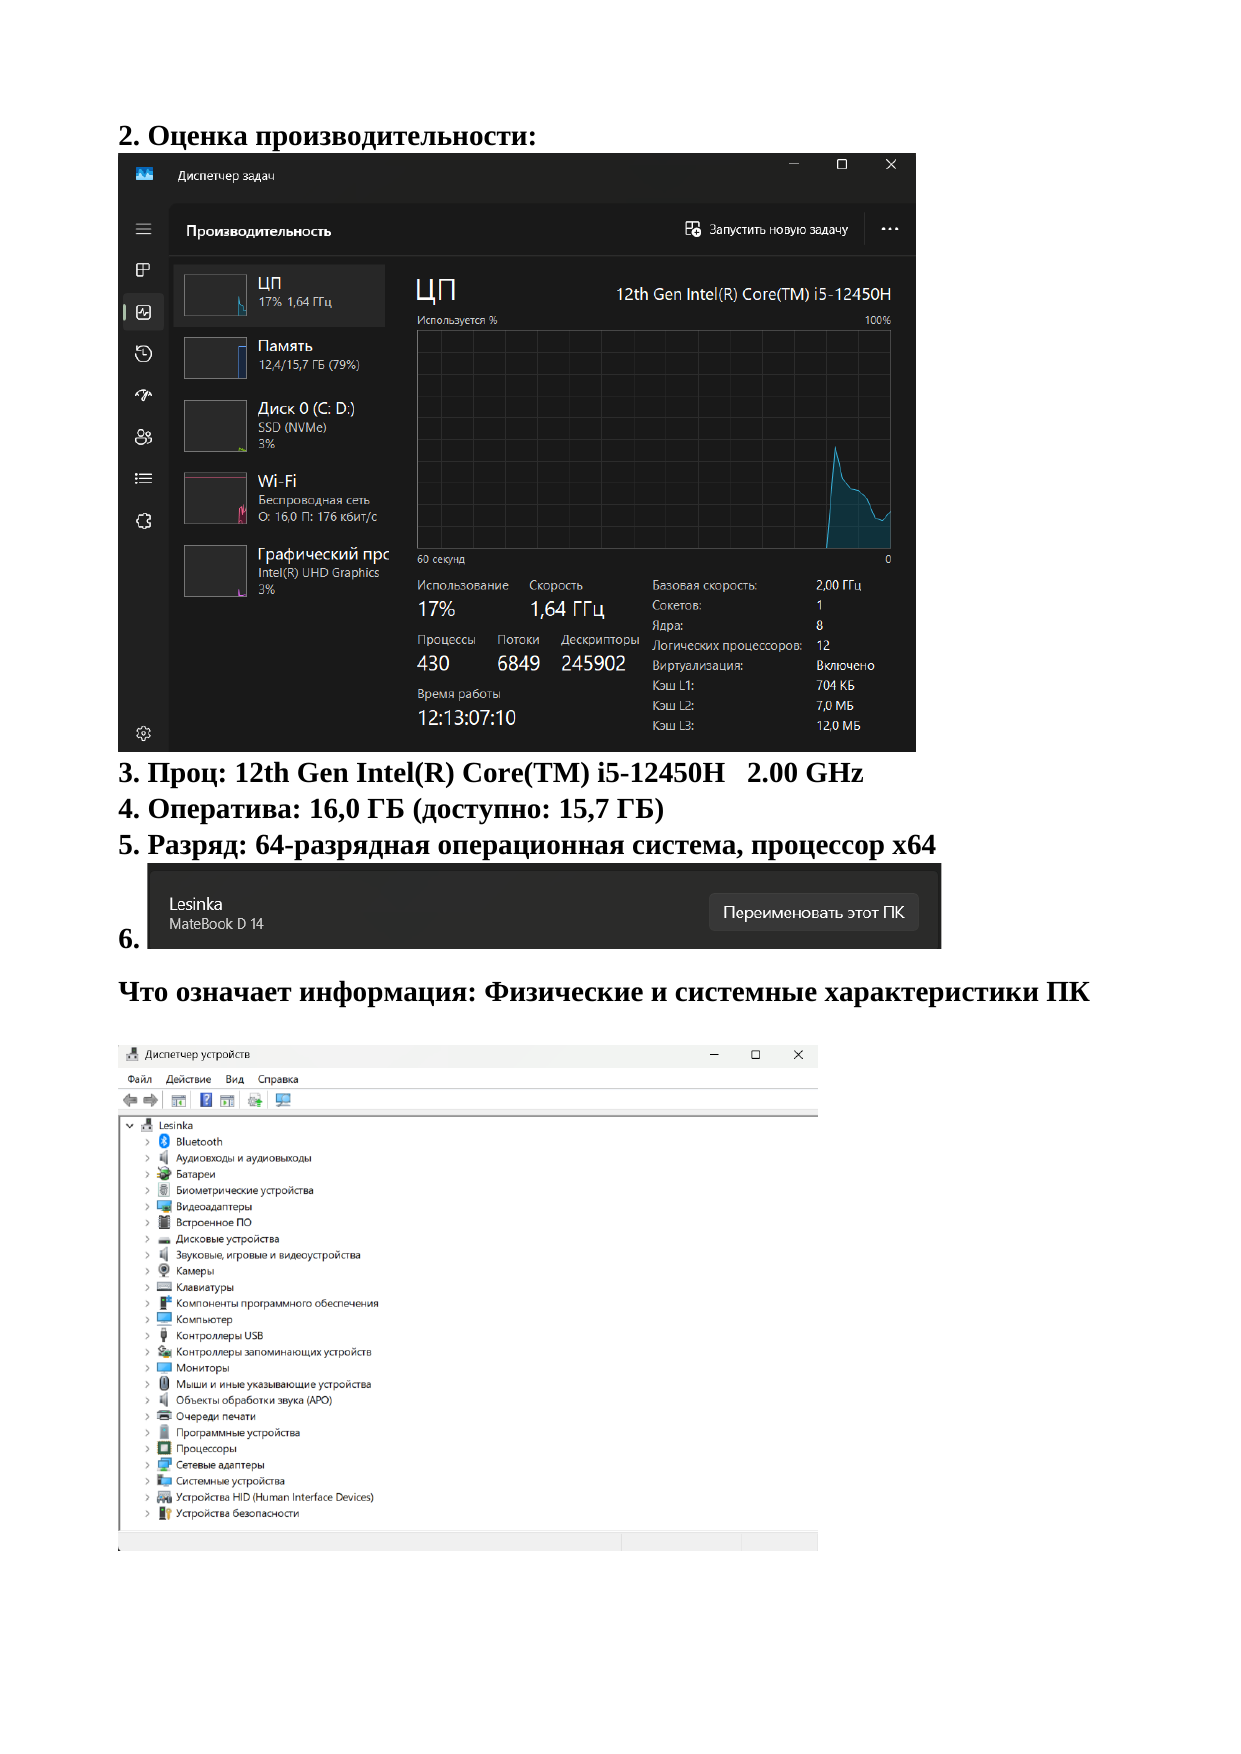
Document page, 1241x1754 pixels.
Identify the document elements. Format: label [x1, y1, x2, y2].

picture [118, 1045, 818, 1551]
picture [147, 863, 942, 949]
picture [118, 153, 916, 752]
text [118, 974, 1152, 1551]
text [118, 118, 1152, 955]
